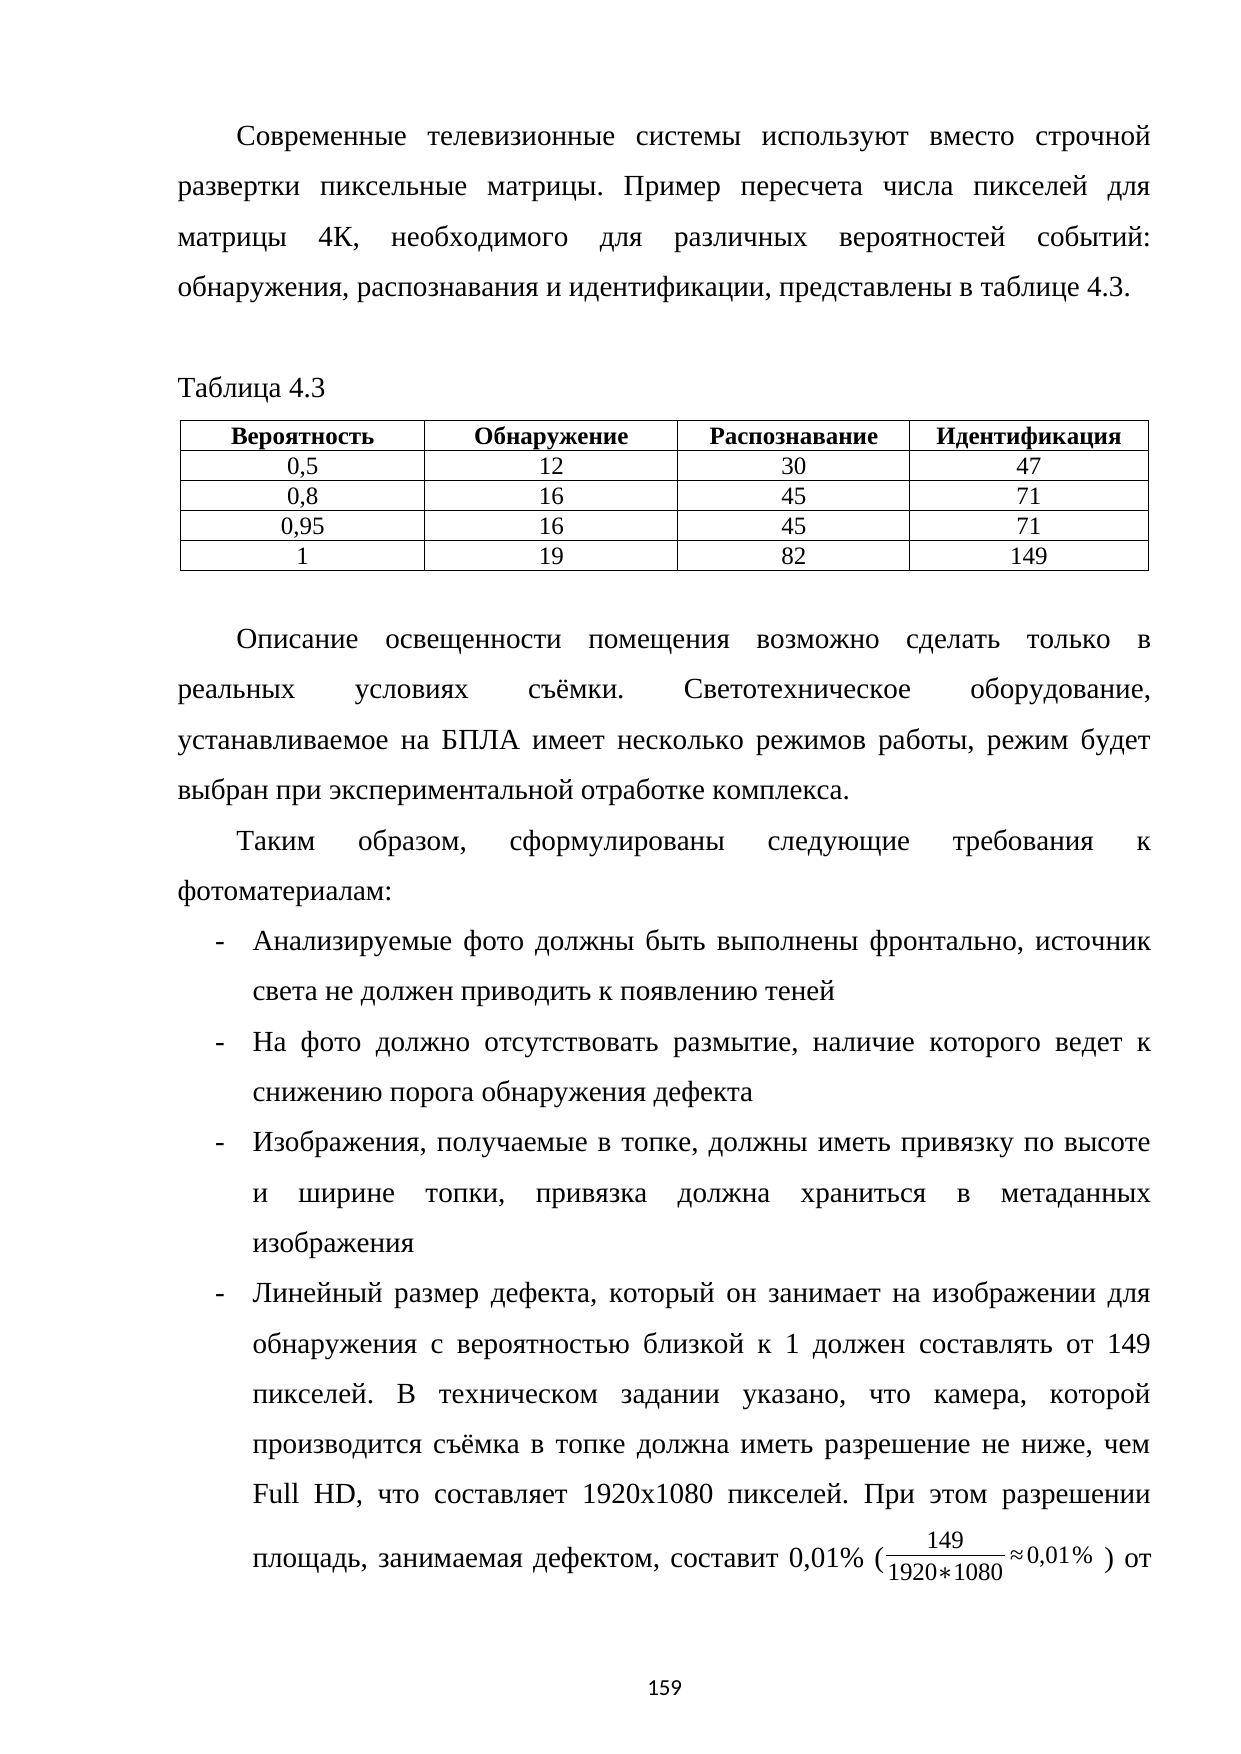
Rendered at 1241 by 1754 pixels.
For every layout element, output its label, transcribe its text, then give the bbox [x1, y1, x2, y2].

text Современные телевизионные системы используют вместо строчной развертки пиксельные матрицы. Пример пересчета числа пикселей для матрицы 4К, необходимого для различных вероятностей событий: обнаружения, распознавания и идентификации, представлены в таблице 4.3. [177, 118, 1152, 303]
list Изображения, получаемые в топке, должны иметь привязку по высоте и ширине топки, привязка должна храниться в метаданных изображения [215, 1124, 1152, 1259]
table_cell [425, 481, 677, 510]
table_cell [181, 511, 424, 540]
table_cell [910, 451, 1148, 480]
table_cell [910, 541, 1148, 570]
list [215, 1275, 1152, 1586]
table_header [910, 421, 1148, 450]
text Таким образом, сформулированы следующие требования к фотоматериалам: [177, 823, 1152, 906]
text Таблица 4.3 [177, 370, 1152, 403]
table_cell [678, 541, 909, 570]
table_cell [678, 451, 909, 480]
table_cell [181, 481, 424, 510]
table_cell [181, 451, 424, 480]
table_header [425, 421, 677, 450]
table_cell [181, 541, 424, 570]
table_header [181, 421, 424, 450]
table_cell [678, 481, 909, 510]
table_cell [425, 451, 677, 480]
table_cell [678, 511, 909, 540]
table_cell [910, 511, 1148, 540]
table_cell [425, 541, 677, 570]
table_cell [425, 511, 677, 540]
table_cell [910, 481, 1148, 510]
list На фото должно отсутствовать размытие, наличие которого ведет к снижению порога обнаружения дефекта [215, 1024, 1152, 1108]
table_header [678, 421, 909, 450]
list Анализируемые фото должны быть выполнены фронтально, источник света не должен приводить к появлению теней [215, 923, 1152, 1007]
text Описание освещенности помещения возможно сделать только в реальных условиях съёмки. Светотехническое оборудование, устанавливаемое на БПЛА имеет несколько режимов работы, режим будет выбран при экспериментальной отработке комплекса. [177, 621, 1152, 806]
